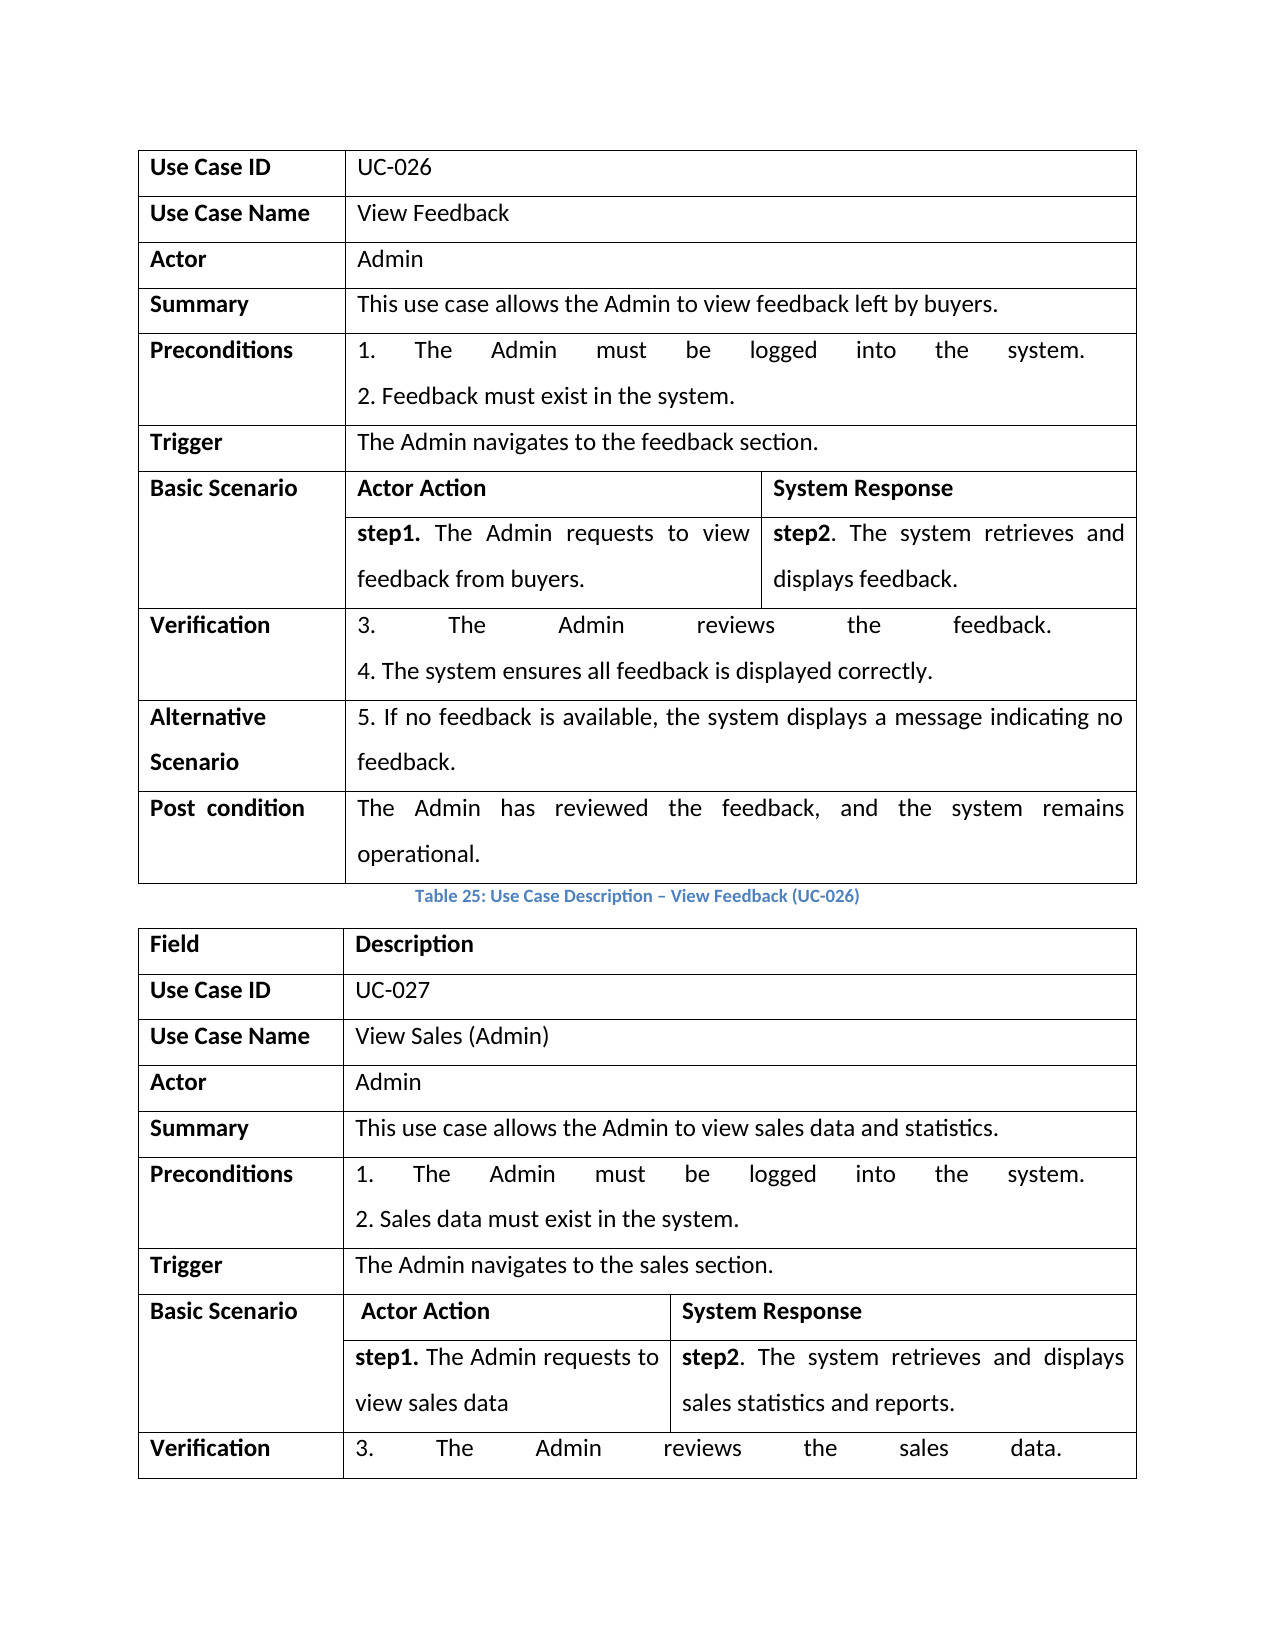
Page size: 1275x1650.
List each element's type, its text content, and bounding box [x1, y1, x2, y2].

table_cell The Admin navigates to the feedback section. [346, 426, 1136, 471]
table_cell Actor Action [344, 1295, 670, 1340]
table_cell step2. The system retrieves and displays feedback. [762, 518, 1136, 608]
table_cell UC-026 [346, 151, 1136, 196]
table_cell Trigger [139, 1249, 343, 1294]
table_cell step2. The system retrieves and displays sales statistics and reports. [671, 1341, 1136, 1432]
table_cell Use Case Name [139, 197, 345, 242]
table_cell Preconditions [139, 334, 345, 425]
table_cell Alternative Scenario [139, 701, 345, 791]
table_header Field [139, 929, 343, 973]
table_cell Trigger [139, 426, 345, 471]
table_cell The Admin navigates to the sales section. [344, 1249, 1136, 1294]
table_cell This use case allows the Admin to view feedback left by buyers. [346, 289, 1136, 333]
table_cell System Response [762, 472, 1136, 517]
table_cell Use Case Name [139, 1020, 343, 1065]
table_cell Admin [346, 243, 1136, 287]
table_cell System Response [671, 1295, 1136, 1340]
table_cell Verification [139, 1433, 343, 1477]
table_header Description [344, 929, 1136, 973]
table_cell Basic Scenario [139, 472, 345, 608]
table_cell Actor [139, 243, 345, 287]
table_cell 5. If no feedback is available, the system displays a message indicating no feedback. [346, 701, 1136, 791]
table_cell step1. The Admin requests to view sales data [344, 1341, 670, 1432]
table_cell Summary [139, 289, 345, 333]
table_cell The Admin has reviewed the feedback, and the system remains operational. [346, 792, 1136, 883]
table_cell 3. The Admin reviews the feedback. 4. The system ensures all feedback is displayed correctly. [346, 609, 1136, 700]
table_cell Summary [139, 1112, 343, 1157]
table_cell Use Case ID [139, 151, 345, 196]
table_cell Actor Action [346, 472, 761, 517]
table_cell 1. The Admin must be logged into the system. 2. Sales data must exist in the system. [344, 1158, 1136, 1248]
table_cell 1. The Admin must be logged into the system. 2. Feedback must exist in the system. [346, 334, 1136, 425]
table_cell step1. The Admin requests to view feedback from buyers. [346, 518, 761, 608]
table_cell Verification [139, 609, 345, 700]
table_cell Actor [139, 1066, 343, 1111]
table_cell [344, 1433, 1136, 1477]
table_cell Use Case ID [139, 975, 343, 1019]
table_cell View Feedback [346, 197, 1136, 242]
table_cell View Sales (Admin) [344, 1020, 1136, 1065]
table_cell Admin [344, 1066, 1136, 1111]
table_cell UC-027 [344, 975, 1136, 1019]
table_cell Basic Scenario [139, 1295, 343, 1432]
table_cell This use case allows the Admin to view sales data and statistics. [344, 1112, 1136, 1157]
table_cell Post condition [139, 792, 345, 883]
table_cell Preconditions [139, 1158, 343, 1248]
